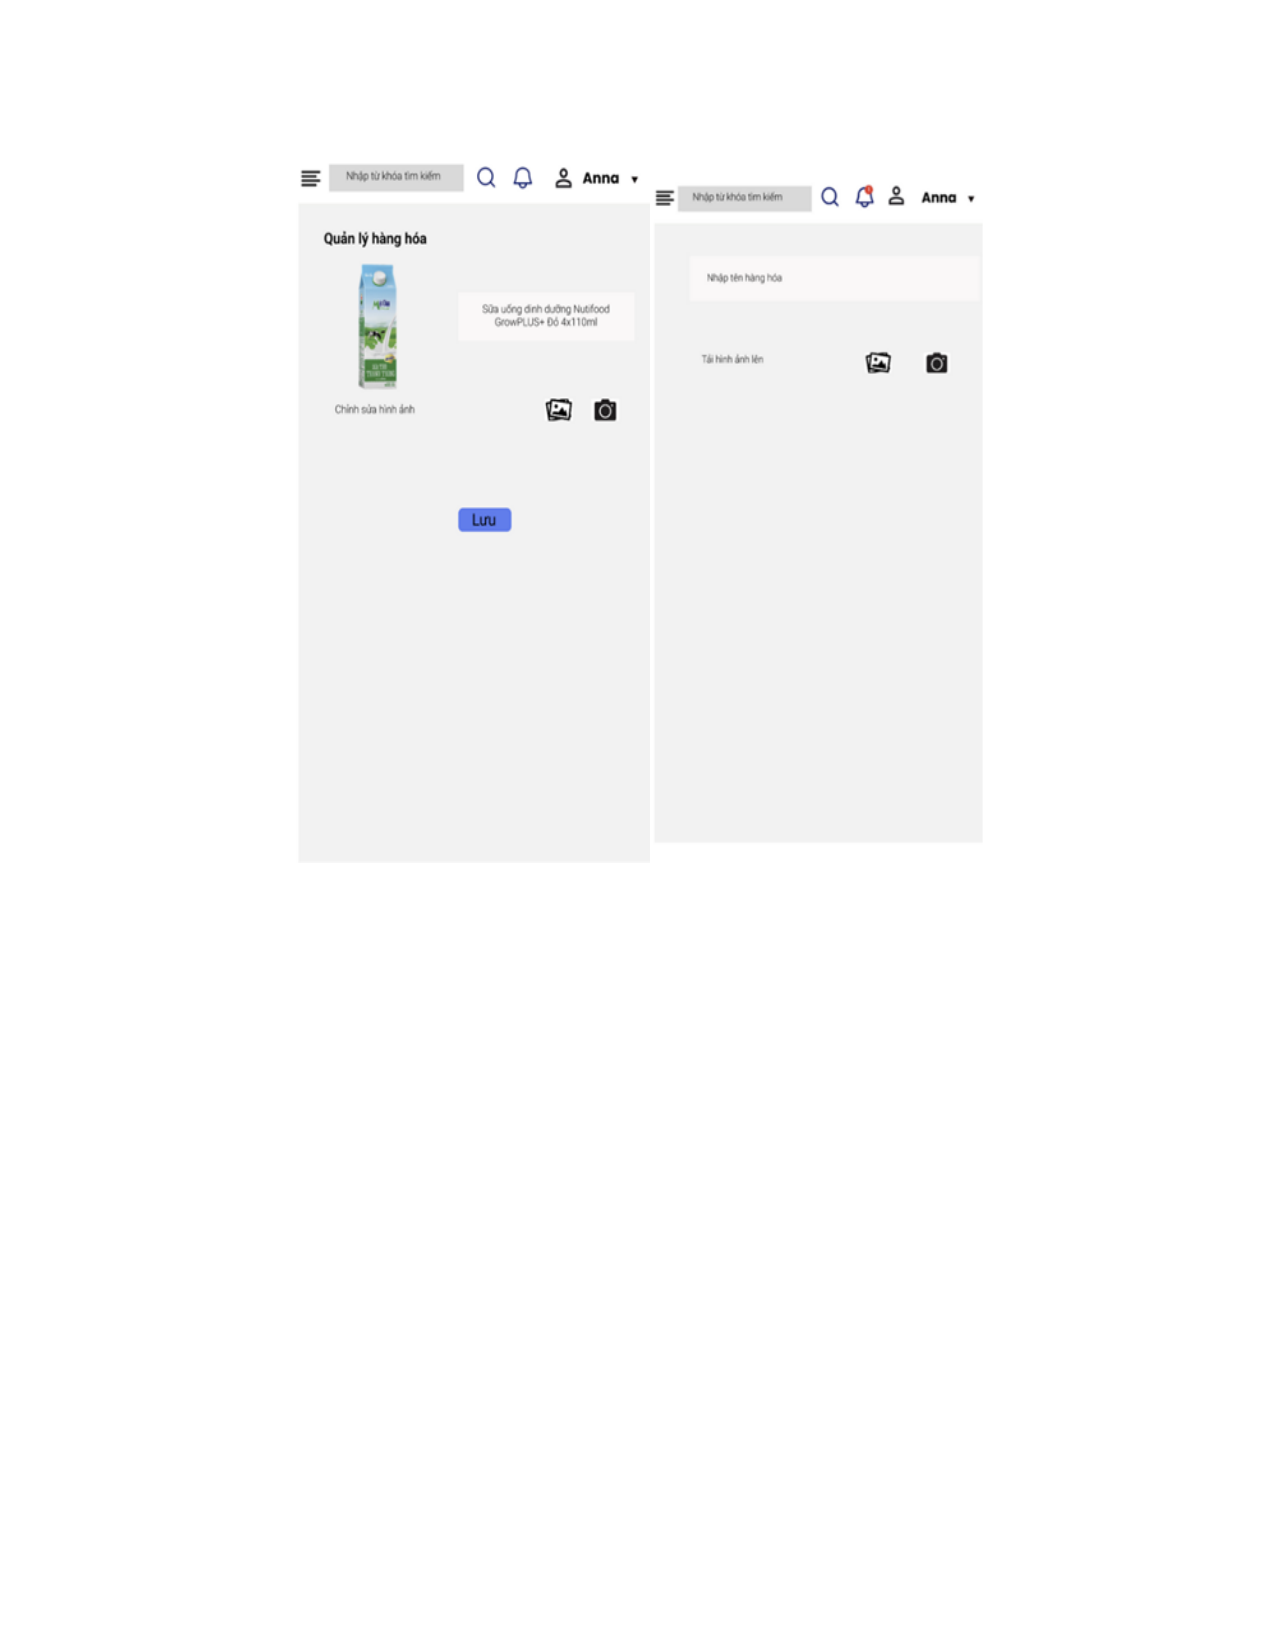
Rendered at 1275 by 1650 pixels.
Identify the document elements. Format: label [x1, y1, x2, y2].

picture [292, 150, 983, 863]
